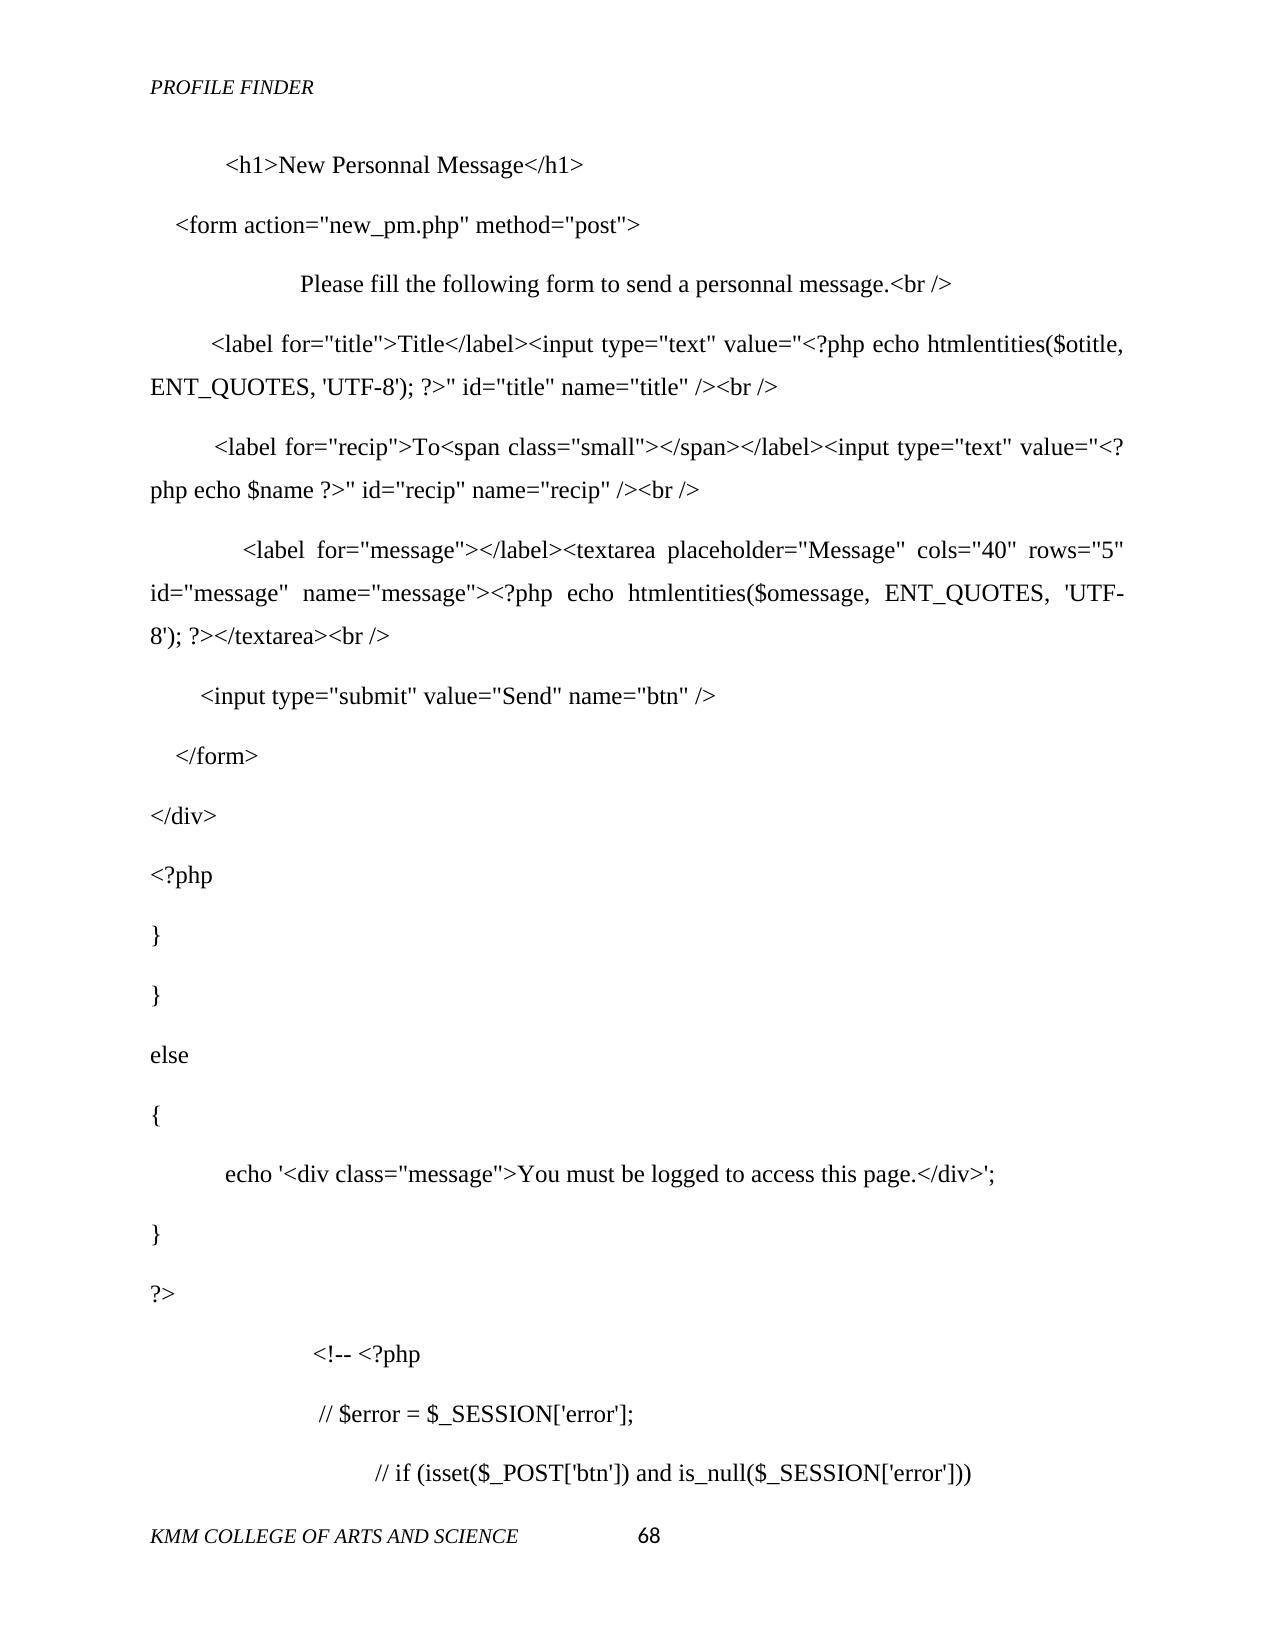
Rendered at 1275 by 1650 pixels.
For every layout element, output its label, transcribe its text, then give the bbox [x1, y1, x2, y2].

text <form action="new_pm.php" method="post"> [150, 210, 1125, 238]
text </form> [150, 741, 1125, 770]
text Please fill the following form to send a personnal message.<br /> [150, 269, 1125, 298]
text echo '<div class="message">You must be logged to access this page.</div>'; [150, 1159, 1125, 1188]
text </div> [150, 801, 1125, 829]
text <label for="message"></label><textarea placeholder="Message" cols="40" rows="5" id="message" name="message"><?php echo htmlentities($omessage, ENT_QUOTES, 'UTF-8'); ?></textarea><br /> [150, 535, 1125, 650]
text <h1>New Personnal Message</h1> [150, 150, 1125, 179]
text <!-- <?php [150, 1339, 1125, 1368]
text } [150, 980, 1125, 1009]
text } [150, 1219, 1125, 1248]
text } [150, 920, 1125, 949]
text <?php [150, 861, 1125, 889]
text // $error = $_SESSION['error']; [150, 1399, 1125, 1427]
text ?> [150, 1279, 1125, 1308]
text <label for="title">Title</label><input type="text" value="<?php echo htmlentities($otitle, ENT_QUOTES, 'UTF-8'); ?>" id="title" name="title" /><br /> [150, 329, 1125, 401]
text { [150, 1100, 1125, 1128]
text // if (isset($_POST['btn']) and is_null($_SESSION['error'])) [150, 1458, 1125, 1487]
text <label for="recip">To<span class="small"></span></label><input type="text" value="<?php echo $name ?>" id="recip" name="recip" /><br /> [150, 432, 1125, 504]
text else [150, 1040, 1125, 1069]
text <input type="submit" value="Send" name="btn" /> [150, 681, 1125, 710]
